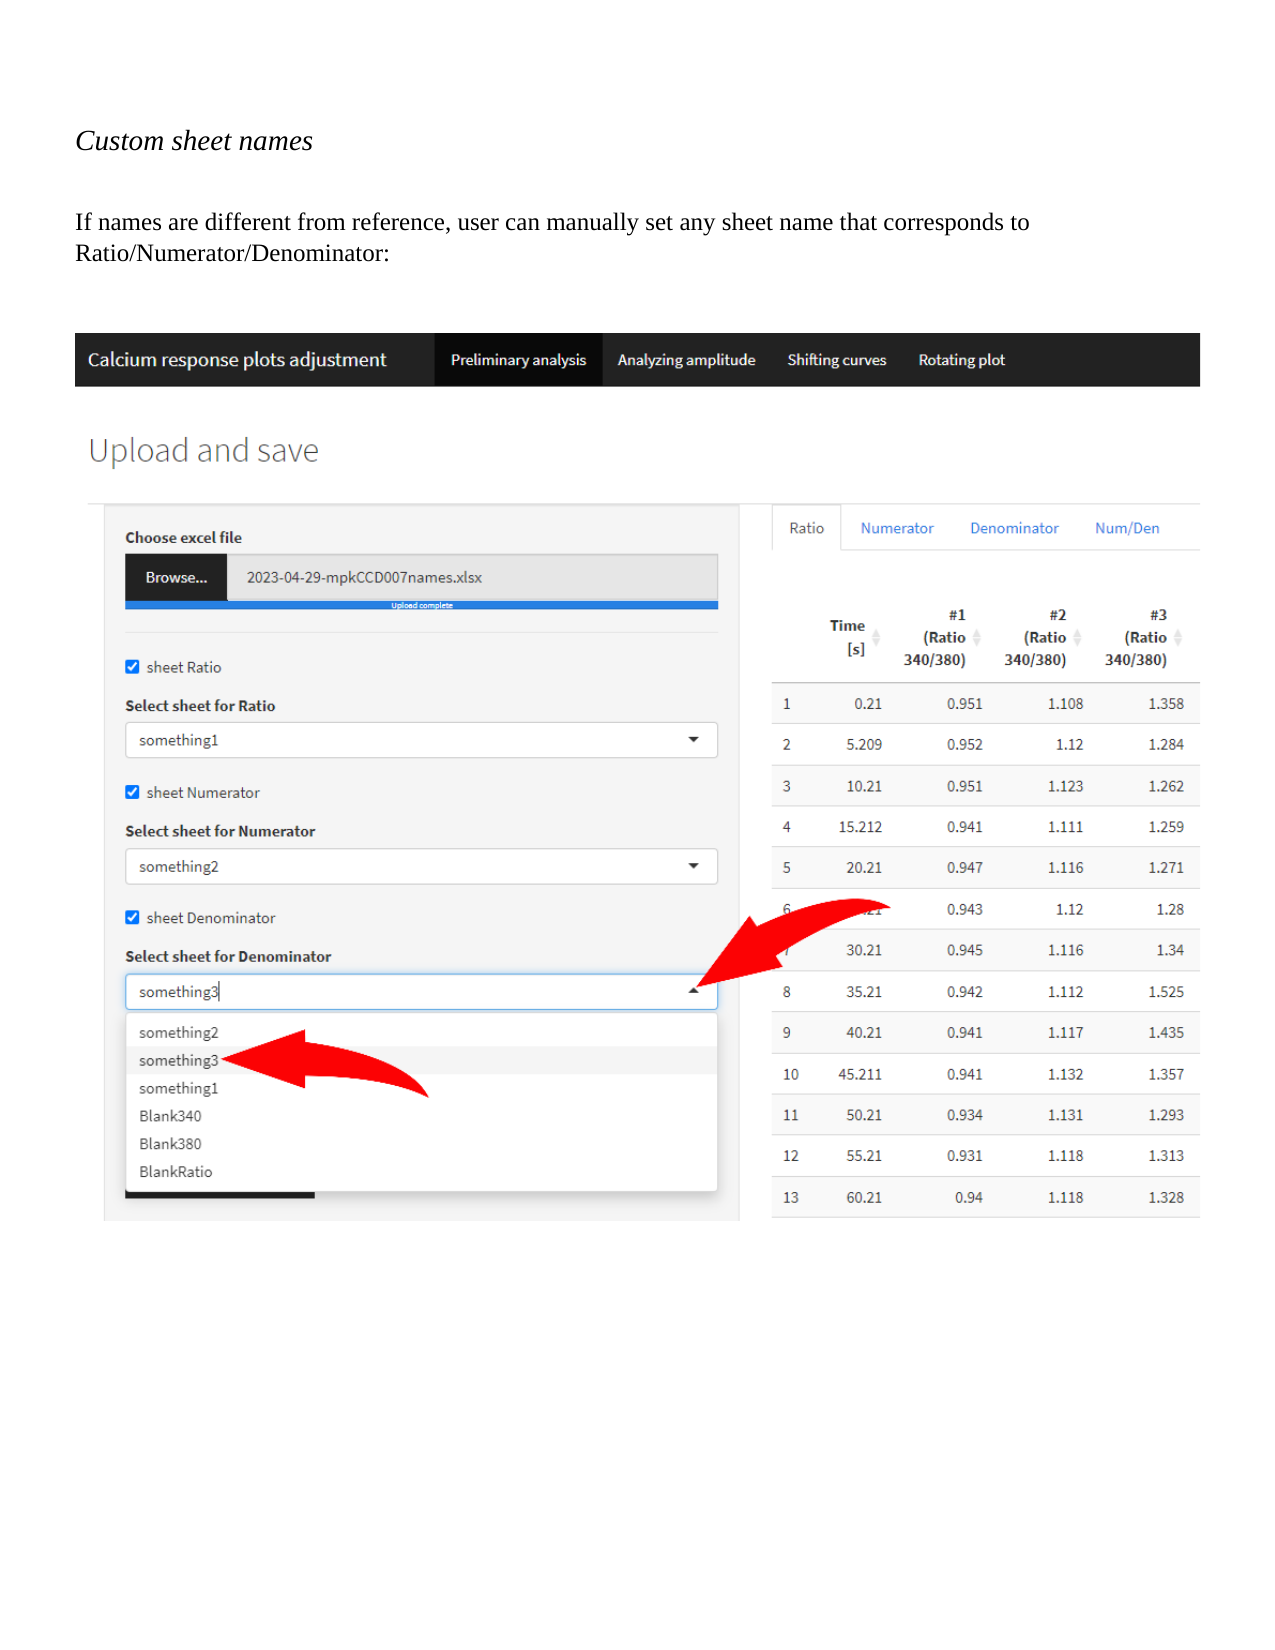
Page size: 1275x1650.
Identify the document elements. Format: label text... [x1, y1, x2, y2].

subtitle Custom sheet names [75, 123, 1200, 156]
picture [75, 333, 1200, 1221]
text If names are different from reference, user can manually set any sheet name that corresponds to Ratio/Numerator/Denominator: [75, 207, 1200, 266]
